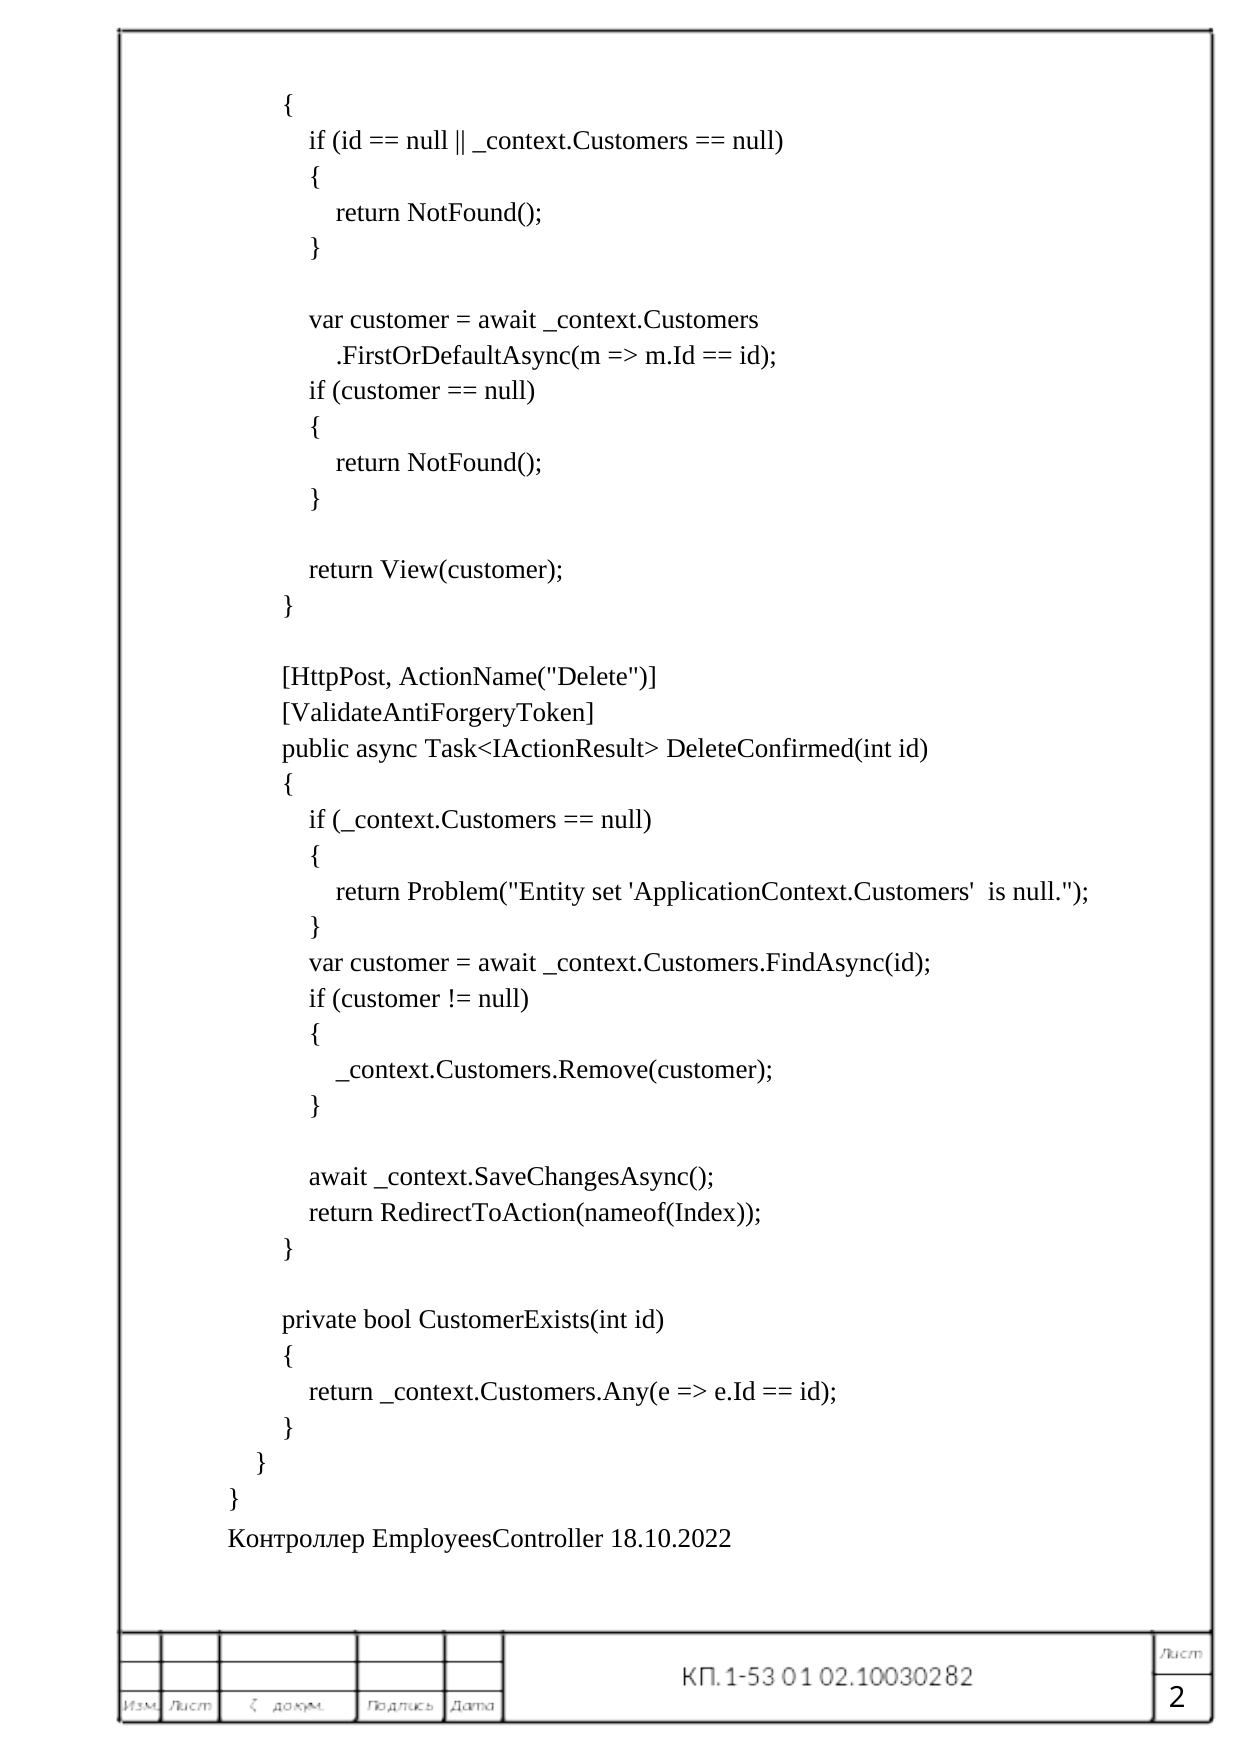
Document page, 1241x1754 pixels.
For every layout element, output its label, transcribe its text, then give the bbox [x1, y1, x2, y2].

text if (customer == null) [153, 374, 1175, 406]
text { [153, 1339, 1175, 1370]
text if (customer != null) [153, 982, 1175, 1013]
text { [153, 1018, 1175, 1049]
text var customer = await _context.Customers [153, 303, 1175, 334]
text [ValidateAntiForgeryToken] [153, 696, 1175, 727]
text return NotFound(); [153, 196, 1175, 227]
text } [153, 910, 1175, 942]
text public async Task<IActionResult> DeleteConfirmed(int id) [153, 732, 1175, 763]
text .FirstOrDefaultAsync(m => m.Id == id); [153, 339, 1175, 370]
text } [153, 1232, 1175, 1263]
text await _context.SaveChangesAsync(); [153, 1161, 1175, 1192]
text } [153, 1089, 1175, 1120]
text } [153, 1411, 1175, 1442]
text var customer = await _context.Customers.FindAsync(id); [153, 946, 1175, 977]
text [HttpPost, ActionName("Delete")] [153, 660, 1175, 691]
text { [153, 767, 1175, 799]
text } [153, 1482, 1175, 1513]
text return _context.Customers.Any(e => e.Id == id); [153, 1375, 1175, 1406]
text return RedirectToAction(nameof(Index)); [153, 1196, 1175, 1227]
text if (id == null || _context.Customers == null) [153, 124, 1175, 156]
text _context.Customers.Remove(customer); [153, 1053, 1175, 1084]
text } [153, 589, 1175, 620]
text return NotFound(); [153, 446, 1175, 477]
text return View(customer); [153, 553, 1175, 584]
text { [153, 89, 1175, 120]
text } [153, 1446, 1175, 1477]
text return Problem("Entity set 'ApplicationContext.Customers' is null."); [153, 875, 1175, 906]
text Контроллер EmployeesController 18.10.2022 [153, 1522, 1175, 1553]
text { [153, 410, 1175, 441]
text { [153, 839, 1175, 870]
text if (_context.Customers == null) [153, 803, 1175, 834]
text } [153, 482, 1175, 513]
text { [153, 160, 1175, 191]
text } [153, 232, 1175, 263]
text private bool CustomerExists(int id) [153, 1303, 1175, 1334]
